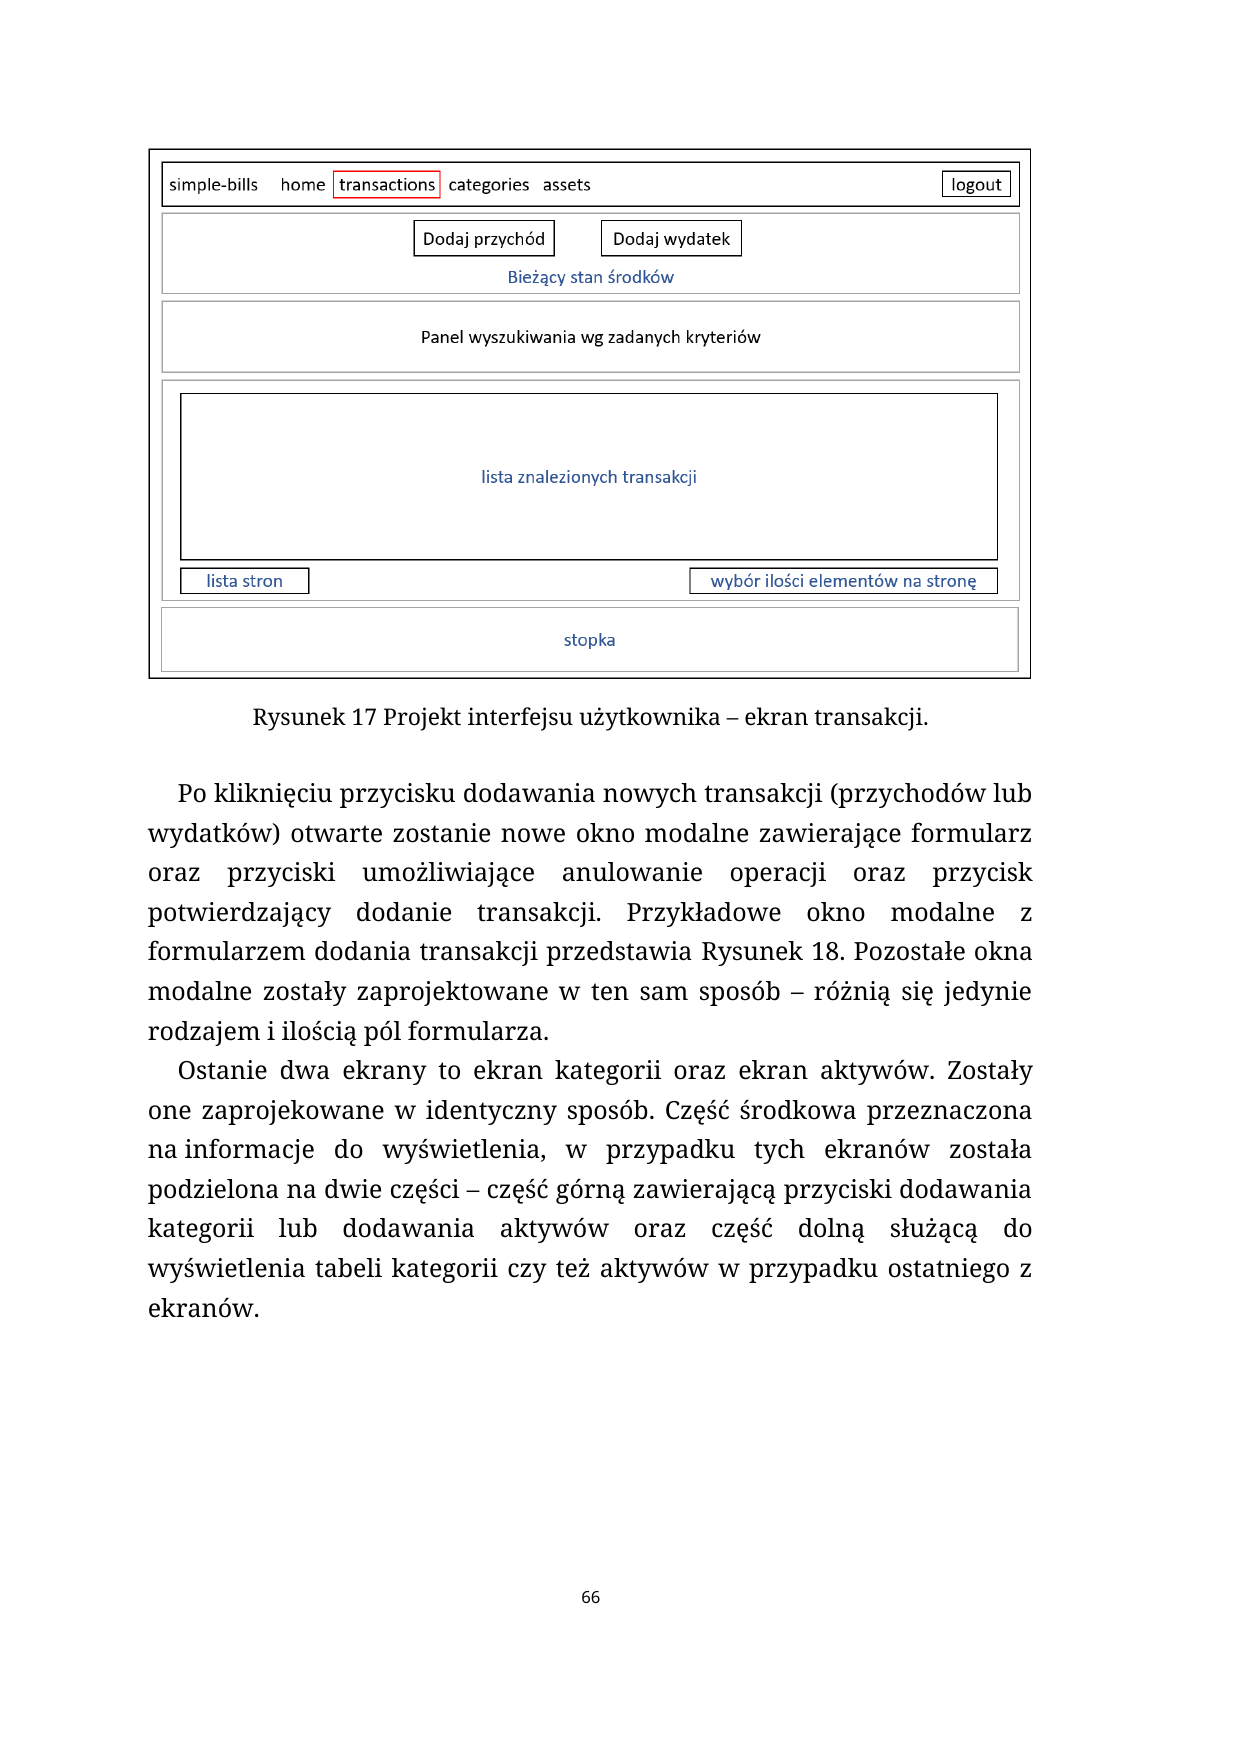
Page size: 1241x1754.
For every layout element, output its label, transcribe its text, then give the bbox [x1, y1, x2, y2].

picture [147, 147, 1034, 681]
text Po kliknięciu przycisku dodawania nowych transakcji (przychodów lub wydatków) otwarte zostanie nowe okno modalne zawierające formularz oraz przyciski umożliwiające anulowanie operacji oraz przycisk potwierdzający dodanie transakcji. Przykładowe okno modalne z formularzem dodania transakcji przedstawia Rysunek 18. Pozostałe okna modalne zostały zaprojektowane w ten sam sposób – różnią się jedynie rodzajem i ilością pól formularza. [148, 770, 1033, 1047]
text Ostanie dwa ekrany to ekran kategorii oraz ekran aktywów. Zostały one zaprojekowane w identyczny sposób. Część środkowa przeznaczona na informacje do wyświetlenia, w przypadku tych ekranów została podzielona na dwie części – część górną zawierającą przyciski dodawania kategorii lub dodawania aktywów oraz część dolną służącą do wyświetlenia tabeli kategorii czy też aktywów w przypadku ostatniego z ekranów. [148, 1047, 1033, 1324]
text Rysunek 17 Projekt interfejsu użytkownika – ekran transakcji. [148, 693, 1033, 733]
